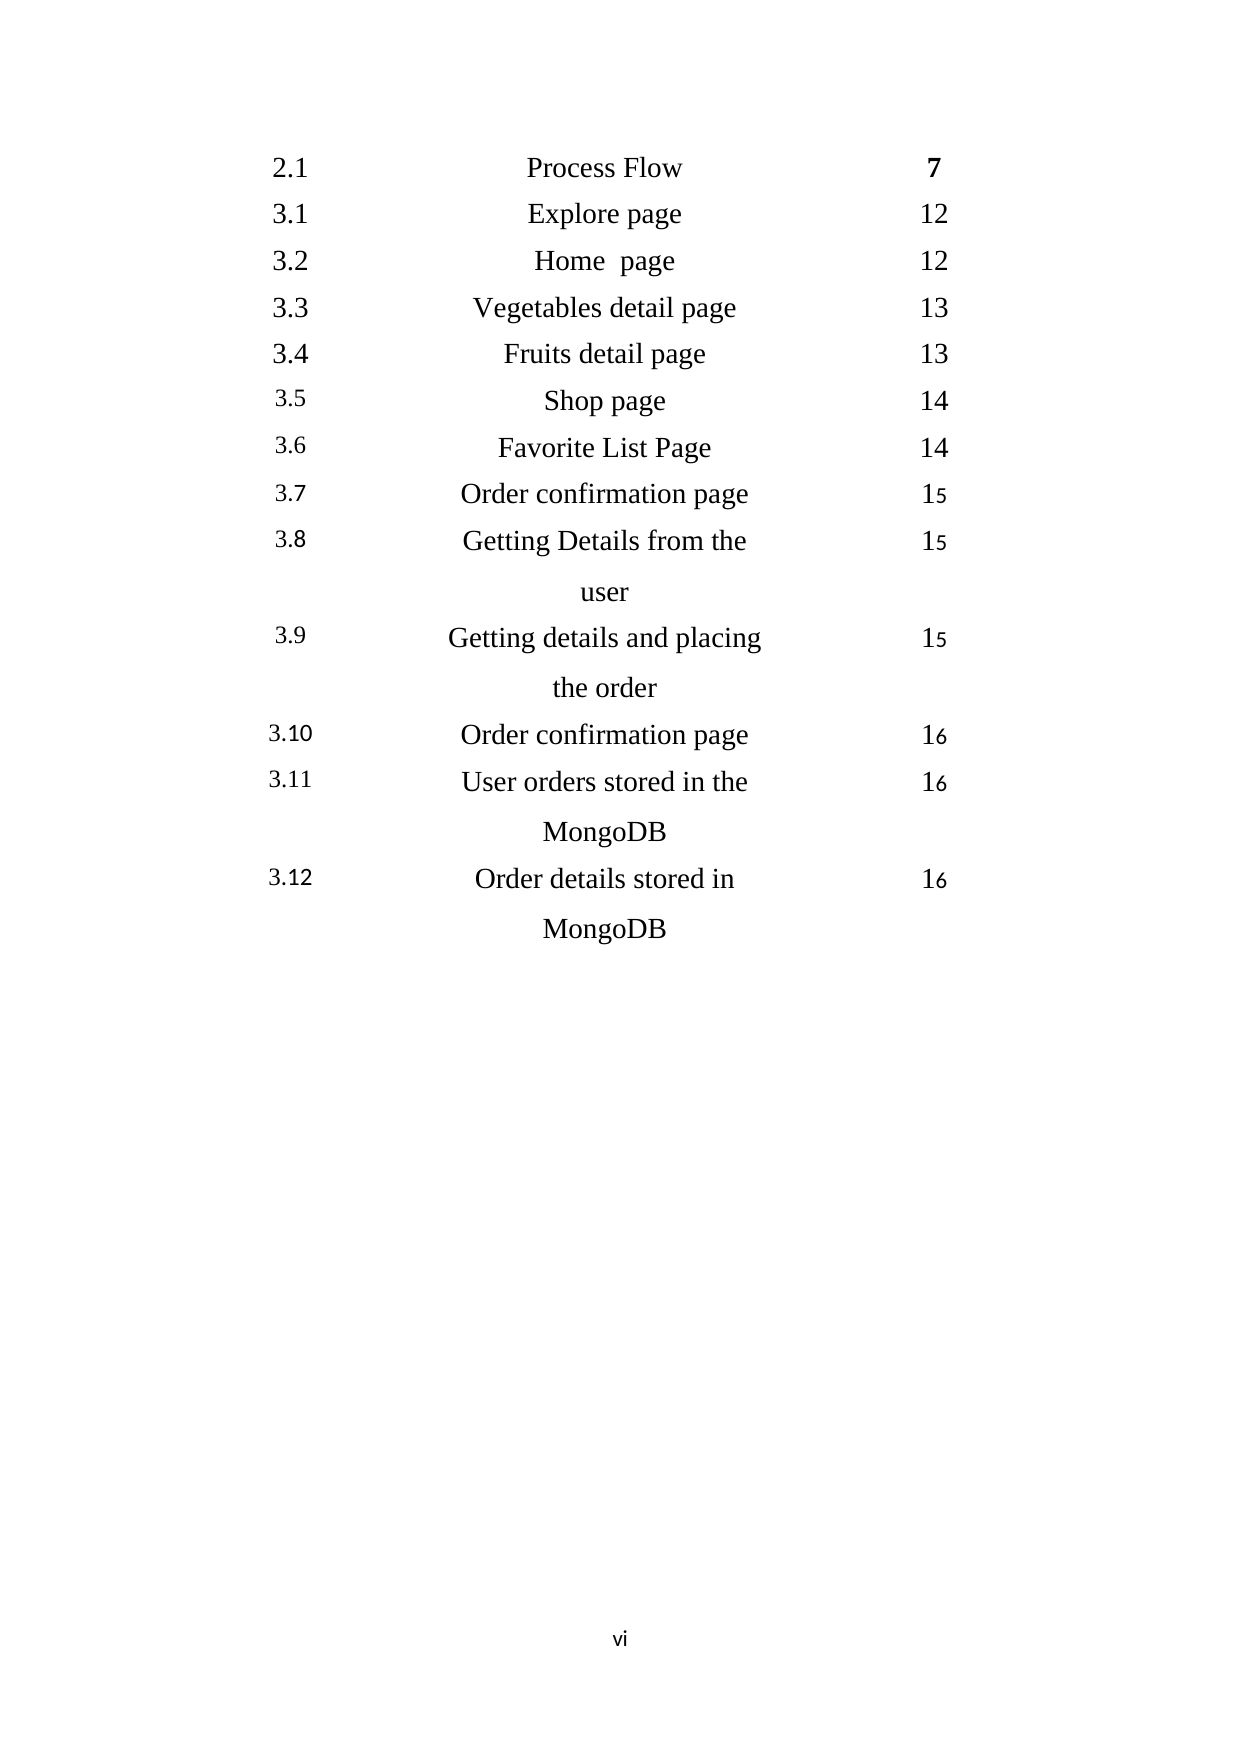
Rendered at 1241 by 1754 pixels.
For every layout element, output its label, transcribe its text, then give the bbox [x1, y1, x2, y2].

table_cell Explore page [430, 197, 779, 243]
table_cell Process Flow [430, 150, 779, 197]
table_cell 3.5 [150, 383, 430, 430]
table_cell 12 [779, 197, 1089, 243]
table_cell Order confirmation page [430, 477, 779, 523]
table_cell 16 [779, 861, 1089, 958]
table_cell Getting Details from the user [430, 523, 779, 620]
table_cell 15 [779, 523, 1089, 620]
table_cell 15 [779, 477, 1089, 523]
table_cell 3.12 [150, 861, 430, 958]
table_cell 3.3 [150, 290, 430, 337]
table_cell 3.8 [150, 523, 430, 620]
table_cell Order details stored in MongoDB [430, 861, 779, 958]
table_cell Order confirmation page [430, 717, 779, 764]
table_cell 12 [779, 243, 1089, 290]
table_cell 16 [779, 764, 1089, 861]
table_cell 3.9 [150, 620, 430, 717]
table_cell 14 [779, 383, 1089, 430]
table_cell User orders stored in the MongoDB [430, 764, 779, 861]
table_cell Shop page [430, 383, 779, 430]
table_cell 16 [779, 717, 1089, 764]
table_cell 3.2 [150, 243, 430, 290]
table_cell 3.4 [150, 337, 430, 383]
table_cell 13 [779, 337, 1089, 383]
table_cell 15 [779, 620, 1089, 717]
table_cell Home page [430, 243, 779, 290]
table_cell 7 [779, 150, 1089, 197]
table_cell Vegetables detail page [430, 290, 779, 337]
table_cell 2.1 [150, 150, 430, 197]
table_cell Favorite List Page [430, 430, 779, 477]
table_cell 3.11 [150, 764, 430, 861]
table_cell Getting details and placing the order [430, 620, 779, 717]
table_cell 3.10 [150, 717, 430, 764]
table_cell 3.6 [150, 430, 430, 477]
table_cell 13 [779, 290, 1089, 337]
table_cell 14 [779, 430, 1089, 477]
table_cell Fruits detail page [430, 337, 779, 383]
table_cell 3.1 [150, 197, 430, 243]
table_cell 3.7 [150, 477, 430, 523]
